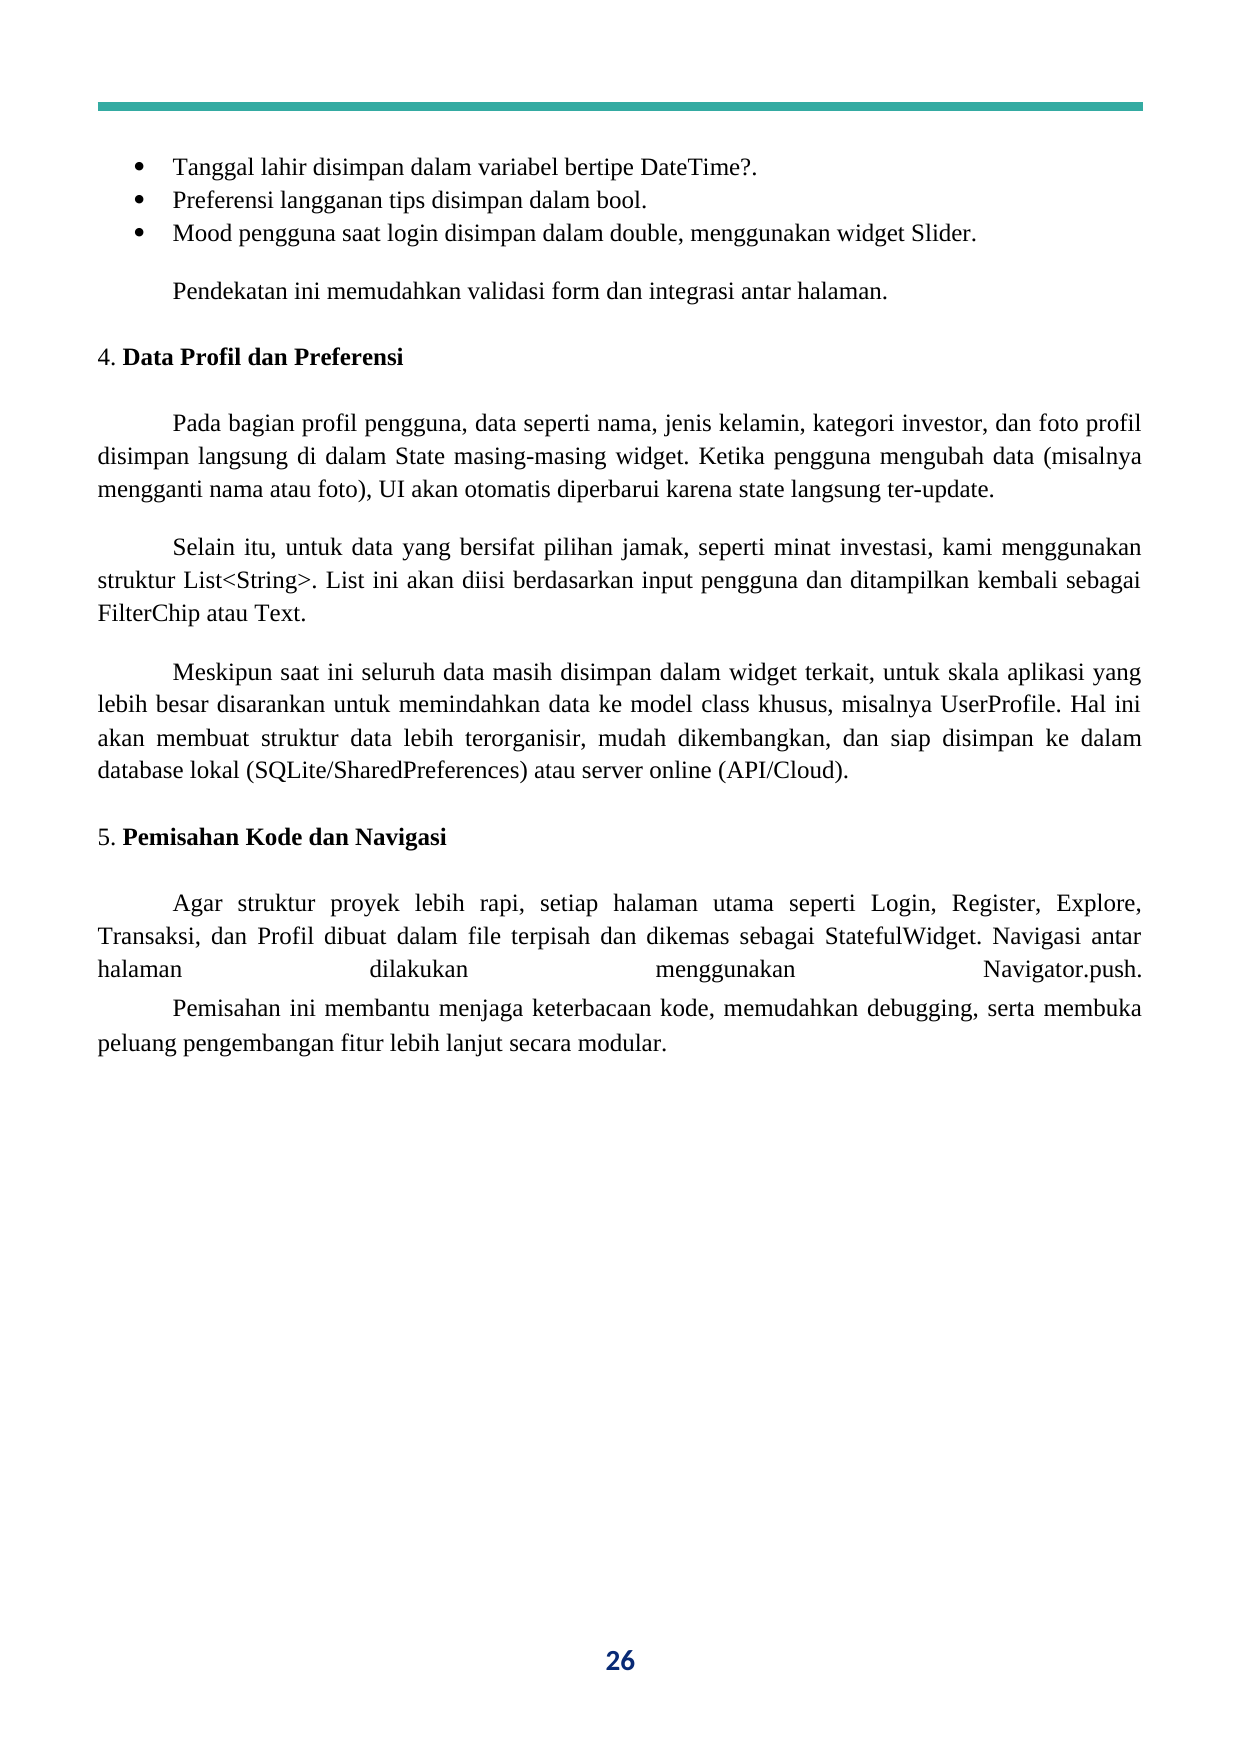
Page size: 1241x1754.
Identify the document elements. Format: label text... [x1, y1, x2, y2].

list Tanggal lahir disimpan dalam variabel bertipe DateTime?. [135, 152, 1143, 181]
text Pada bagian profil pengguna, data seperti nama, jenis kelamin, kategori investor, dan foto profil disimpan langsung di dalam State masing-masing widget. Ketika pengguna mengubah data (misalnya mengganti nama atau foto), UI akan otomatis diperbarui karena state langsung ter-update. [97, 408, 1143, 503]
text Meskipun saat ini seluruh data masih disimpan dalam widget terkait, untuk skala aplikasi yang lebih besar disarankan untuk memindahkan data ke model class khusus, misalnya UserProfile. Hal ini akan membuat struktur data lebih terorganisir, mudah dikembangkan, dan siap disimpan ke dalam database lokal (SQLite/SharedPreferences) atau server online (API/Cloud). [97, 657, 1143, 784]
subtitle 5. Pemisahan Kode dan Navigasi [97, 822, 1143, 851]
text Pendekatan ini memudahkan validasi form dan integrasi antar halaman. [97, 276, 1143, 305]
text Selain itu, untuk data yang bersifat pilihan jamak, seperti minat investasi, kami menggunakan struktur List<String>. List ini akan diisi berdasarkan input pengguna dan ditampilkan kembali sebagai FilterChip atau Text. [97, 532, 1143, 627]
subtitle 4. Data Profil dan Preferensi [97, 342, 1143, 371]
text Agar struktur proyek lebih rapi, setiap halaman utama seperti Login, Register, Explore, Transaksi, dan Profil dibuat dalam file terpisah dan dikemas sebagai StatefulWidget. Navigasi antar halaman dilakukan menggunakan Navigator.push. Pemisahan ini membantu menjaga keterbacaan kode, memudahkan debugging, serta membuka peluang pengembangan fitur lebih lanjut secara modular. [97, 888, 1143, 1057]
list Mood pengguna saat login disimpan dalam double, menggunakan widget Slider. [135, 218, 1143, 247]
list Preferensi langganan tips disimpan dalam bool. [135, 185, 1143, 214]
